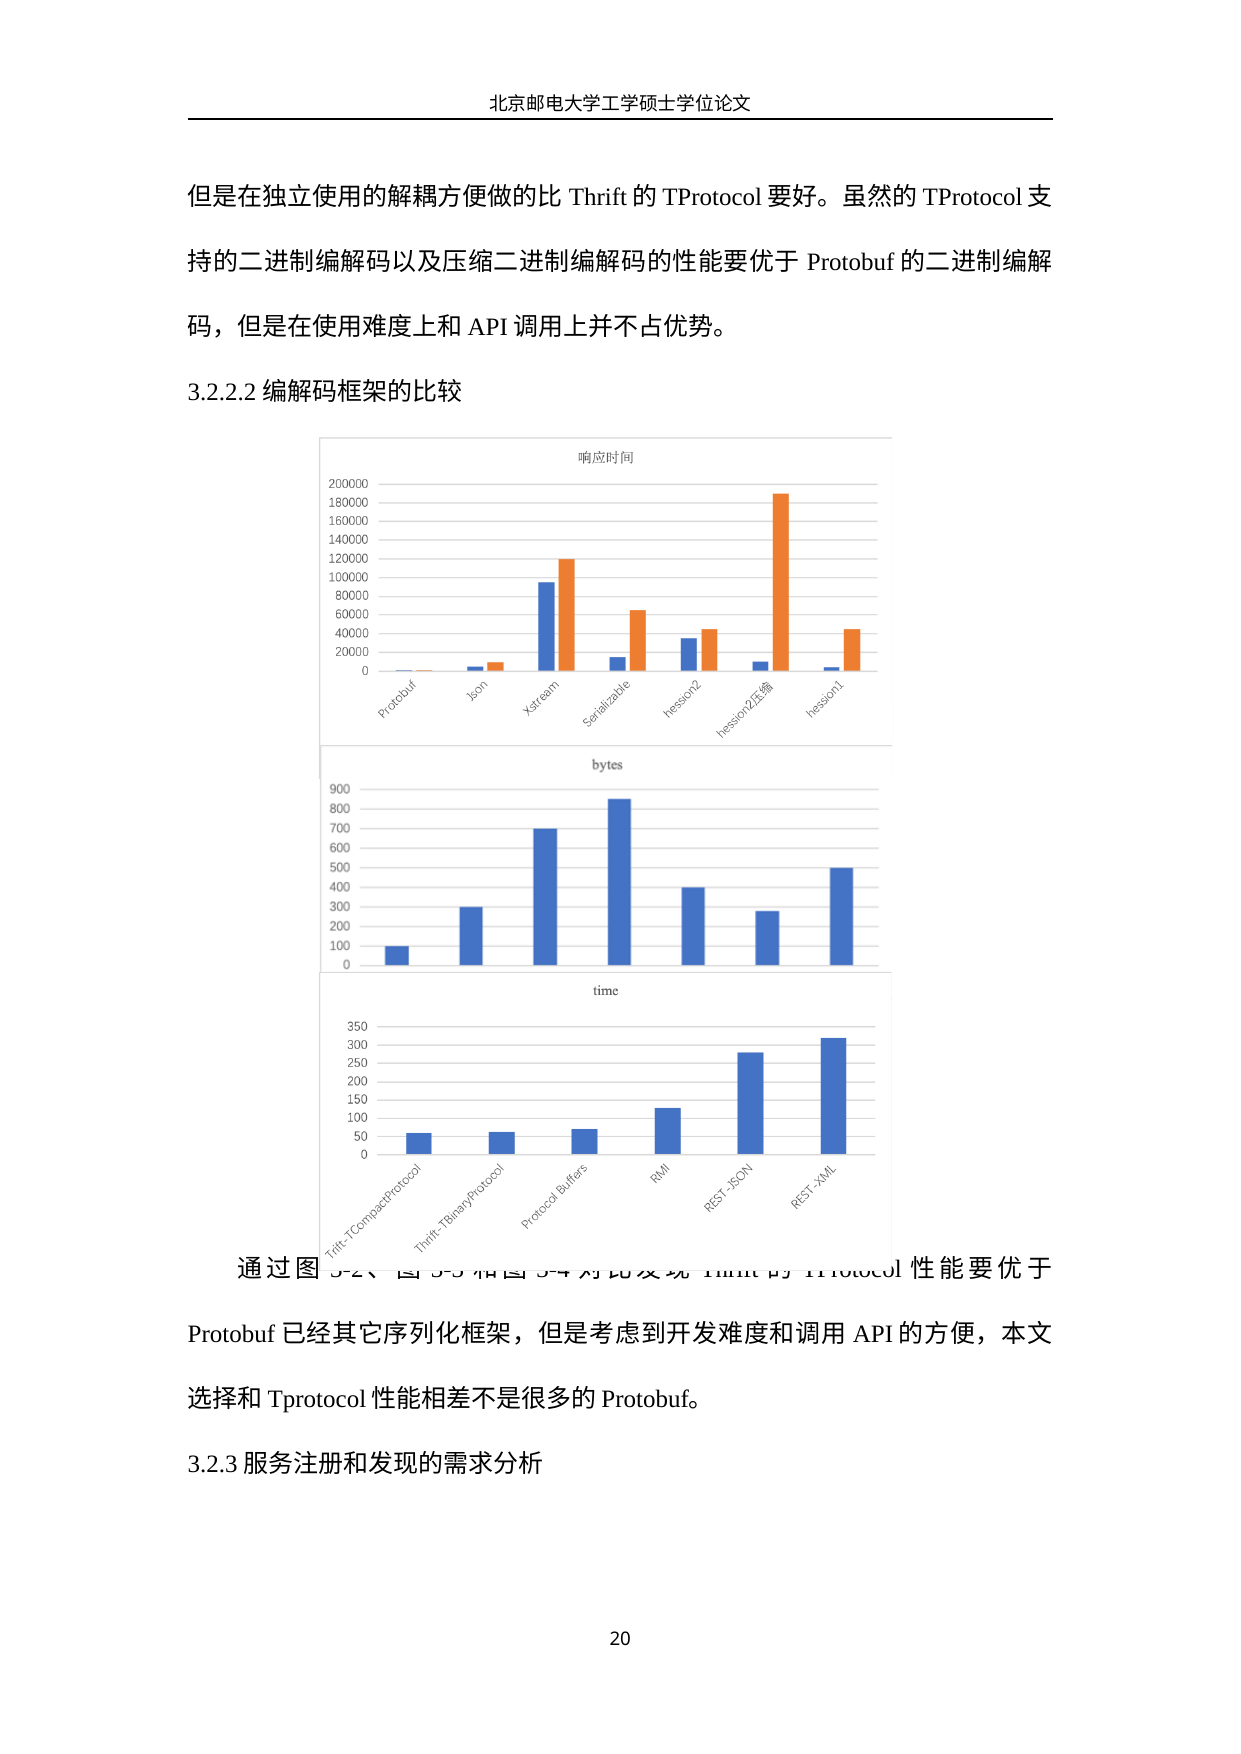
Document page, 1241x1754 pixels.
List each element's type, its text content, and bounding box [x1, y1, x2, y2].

text 通过图3-2、图3-3和图3-4对比发现Thrift的TProtocol性能要优于Protobuf已经其它序列化框架，但是考虑到开发难度和调用API的方便，本文选择和Tprotocol性能相差不是很多的Protobuf。 [187, 1234, 1053, 1429]
text 3.2.3 服务注册和发现的需求分析 [187, 1429, 1053, 1494]
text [187, 162, 1053, 357]
text 3.2.2.2 编解码框架的比较 [187, 357, 1053, 422]
picture [318, 437, 893, 1271]
